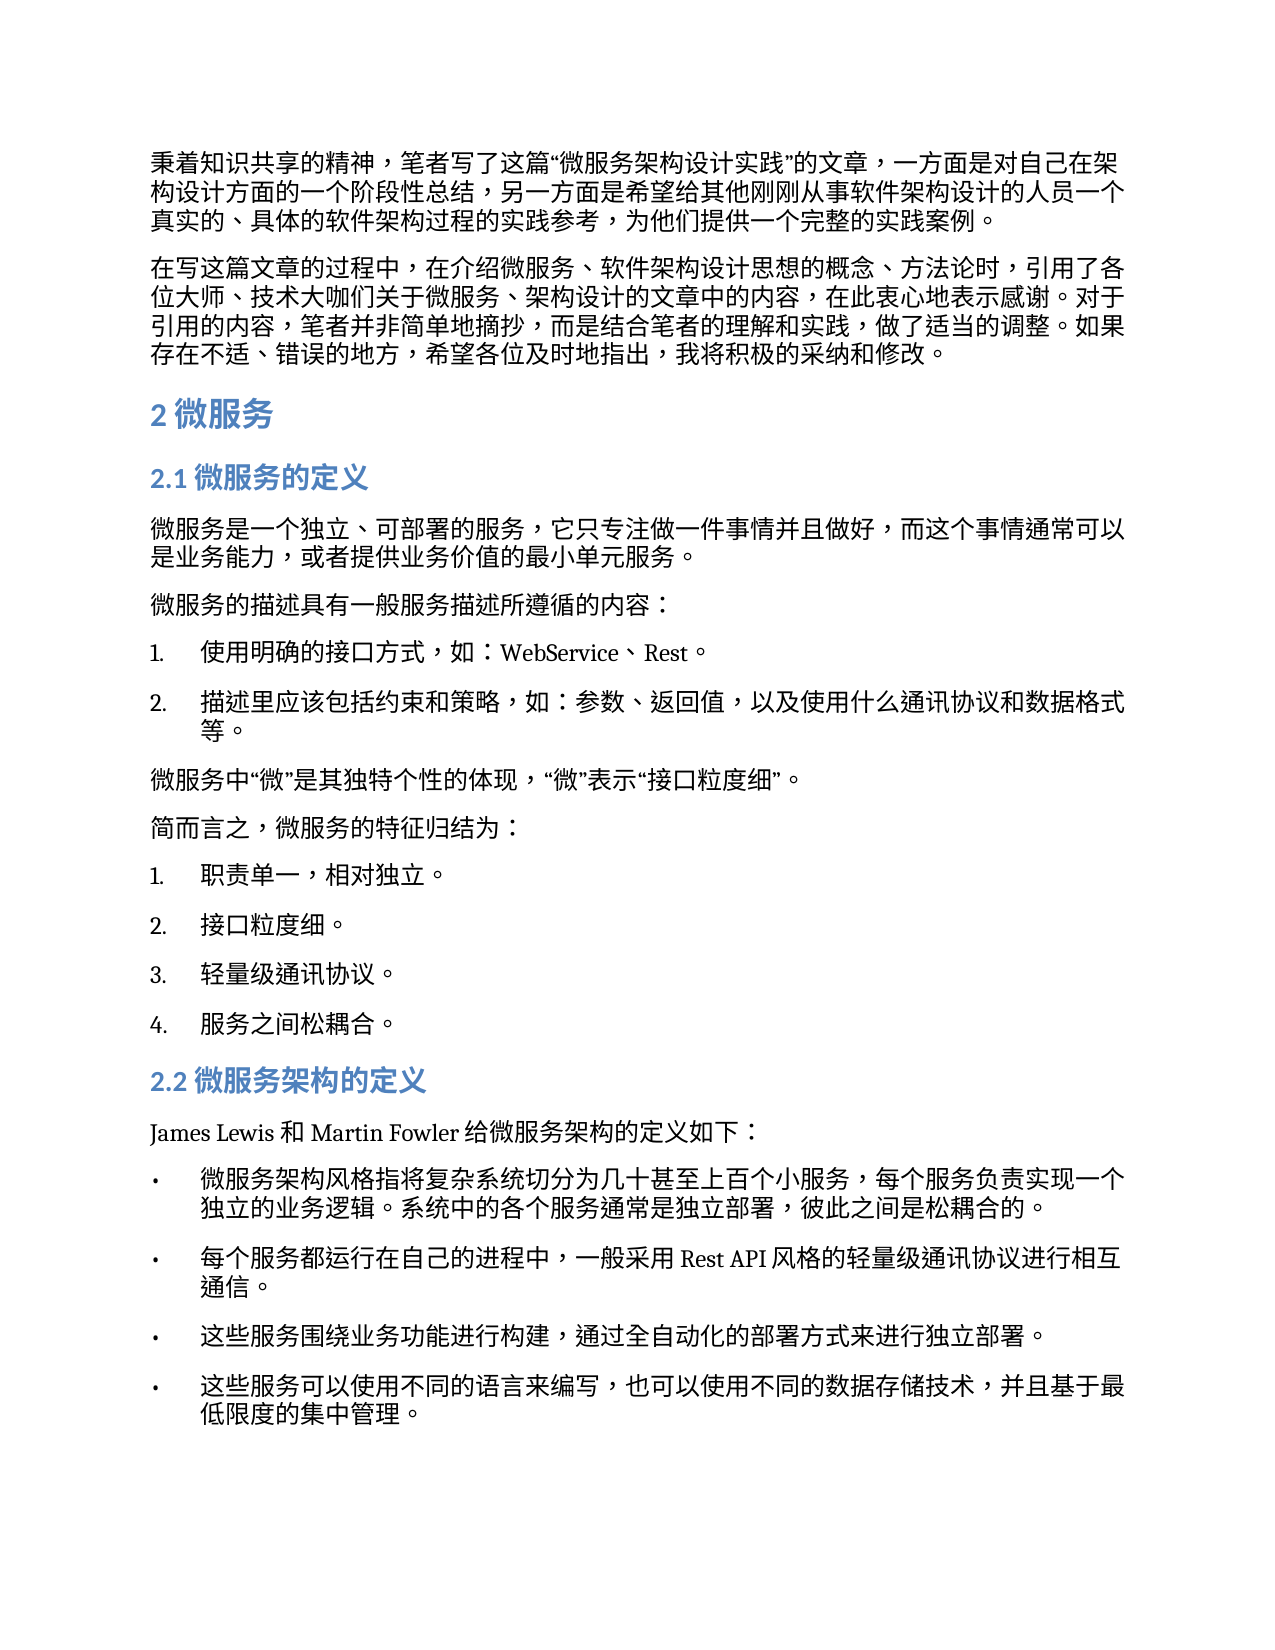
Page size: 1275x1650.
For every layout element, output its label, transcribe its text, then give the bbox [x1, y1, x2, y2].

list 微服务架构风格指将复杂系统切分为几十甚至上百个小服务，每个服务负责实现一个独立的业务逻辑。系统中的各个服务通常是独立部署，彼此之间是松耦合的。 [150, 1166, 1125, 1224]
subtitle 2 微服务 [150, 391, 1125, 436]
text 在写这篇文章的过程中，在介绍微服务、软件架构设计思想的概念、方法论时，引用了各位大师、技术大咖们关于微服务、架构设计的文章中的内容，在此衷心地表示感谢。对于引用的内容，笔者并非简单地摘抄，而是结合笔者的理解和实践，做了适当的调整。如果存在不适、错误的地方，希望各位及时地指出，我将积极的采纳和修改。 [150, 255, 1125, 370]
subtitle 2.1 微服务的定义 [150, 457, 1125, 497]
list 职责单一，相对独立。 [150, 862, 1125, 891]
list 每个服务都运行在自己的进程中，一般采用Rest API风格的轻量级通讯协议进行相互通信。 [150, 1245, 1125, 1302]
list 轻量级通讯协议。 [150, 961, 1125, 990]
text 微服务中“微”是其独特个性的体现，“微”表示“接口粒度细”。 [150, 767, 1125, 796]
list 这些服务围绕业务功能进行构建，通过全自动化的部署方式来进行独立部署。 [150, 1323, 1125, 1352]
list 使用明确的接口方式，如：WebService、Rest。 [150, 639, 1125, 668]
text James Lewis 和 Martin Fowler 给微服务架构的定义如下： [150, 1119, 1125, 1148]
text 秉着知识共享的精神，笔者写了这篇“微服务架构设计实践”的文章，一方面是对自己在架构设计方面的一个阶段性总结，另一方面是希望给其他刚刚从事软件架构设计的人员一个真实的、具体的软件架构过程的实践参考，为他们提供一个完整的实践案例。 [150, 150, 1125, 236]
text 简而言之，微服务的特征归结为： [150, 815, 1125, 843]
list 描述里应该包括约束和策略，如：参数、返回值，以及使用什么通讯协议和数据格式等。 [150, 689, 1125, 746]
subtitle 2.2 微服务架构的定义 [150, 1061, 1125, 1100]
text 微服务的描述具有一般服务描述所遵循的内容： [150, 592, 1125, 621]
list 接口粒度细。 [150, 912, 1125, 941]
list 这些服务可以使用不同的语言来编写，也可以使用不同的数据存储技术，并且基于最低限度的集中管理。 [150, 1373, 1125, 1430]
text 微服务是一个独立、可部署的服务，它只专注做一件事情并且做好，而这个事情通常可以是业务能力，或者提供业务价值的最小单元服务。 [150, 516, 1125, 573]
list 服务之间松耦合。 [150, 1011, 1125, 1040]
